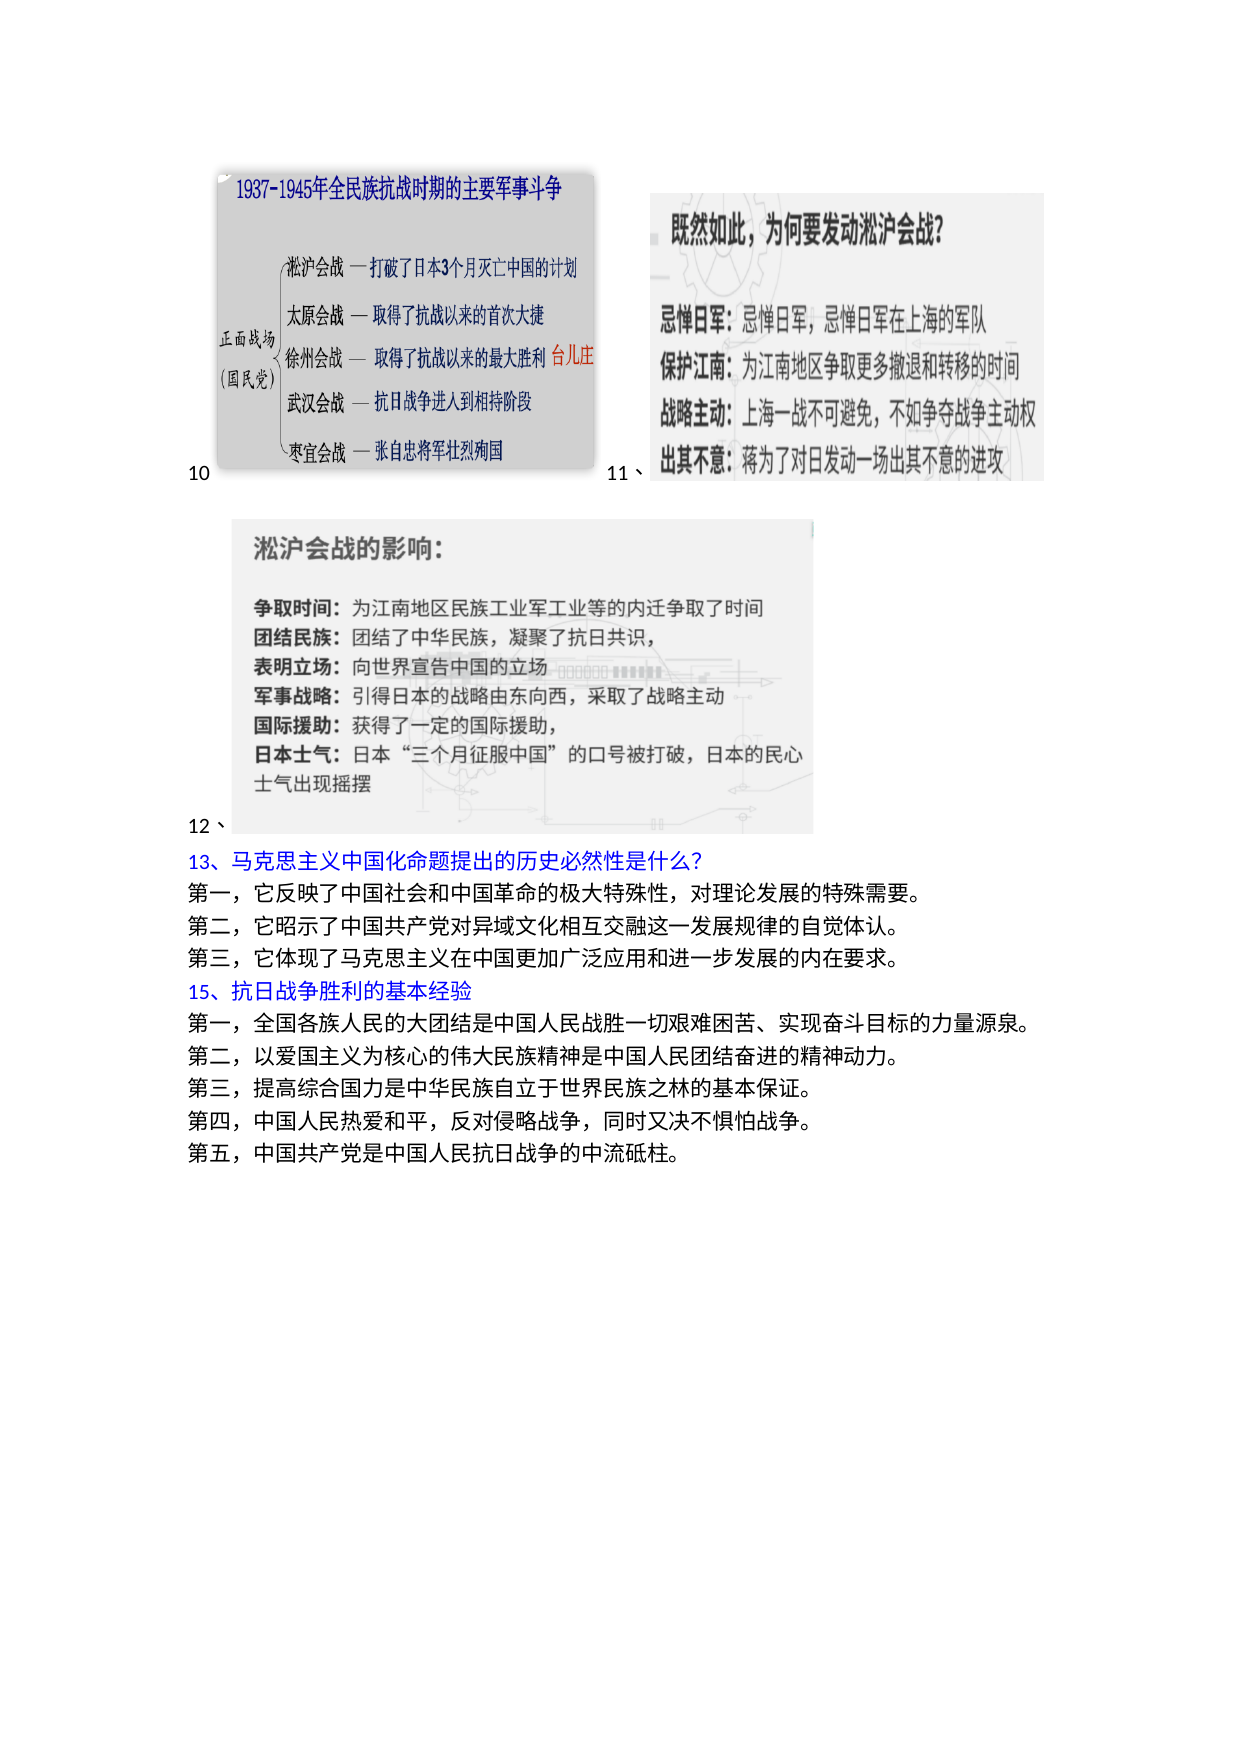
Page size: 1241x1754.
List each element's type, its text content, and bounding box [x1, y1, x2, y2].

picture [650, 193, 1044, 481]
list 第四，中国人民热爱和平，反对侵略战争，同时又决不惧怕战争。 [187, 1104, 1053, 1137]
picture [209, 162, 602, 481]
list 第三，它体现了马克思主义在中国更加广泛应用和进一步发展的内在要求。 [187, 942, 1053, 974]
picture [231, 519, 814, 834]
list 第二，它昭示了中国共产党对异域文化相互交融这一发展规律的自觉体认。 [187, 909, 1053, 942]
list 第二，以爱国主义为核心的伟大民族精神是中国人民团结奋进的精神动力。 [187, 1039, 1053, 1072]
list 第一，它反映了中国社会和中国革命的极大特殊性，对理论发展的特殊需要。 [187, 877, 1053, 909]
list 第一，全国各族人民的大团结是中国人民战胜一切艰难困苦、实现奋斗目标的力量源泉。 [187, 1007, 1053, 1039]
list 第三，提高综合国力是中华民族自立于世界民族之林的基本保证。 [187, 1072, 1053, 1104]
list 13、马克思主义中国化命题提出的历史必然性是什么？ [187, 844, 1053, 877]
list 15、抗日战争胜利的基本经验 [187, 974, 1053, 1007]
list 第五，中国共产党是中国人民抗日战争的中流砥柱。 [187, 1137, 1053, 1169]
